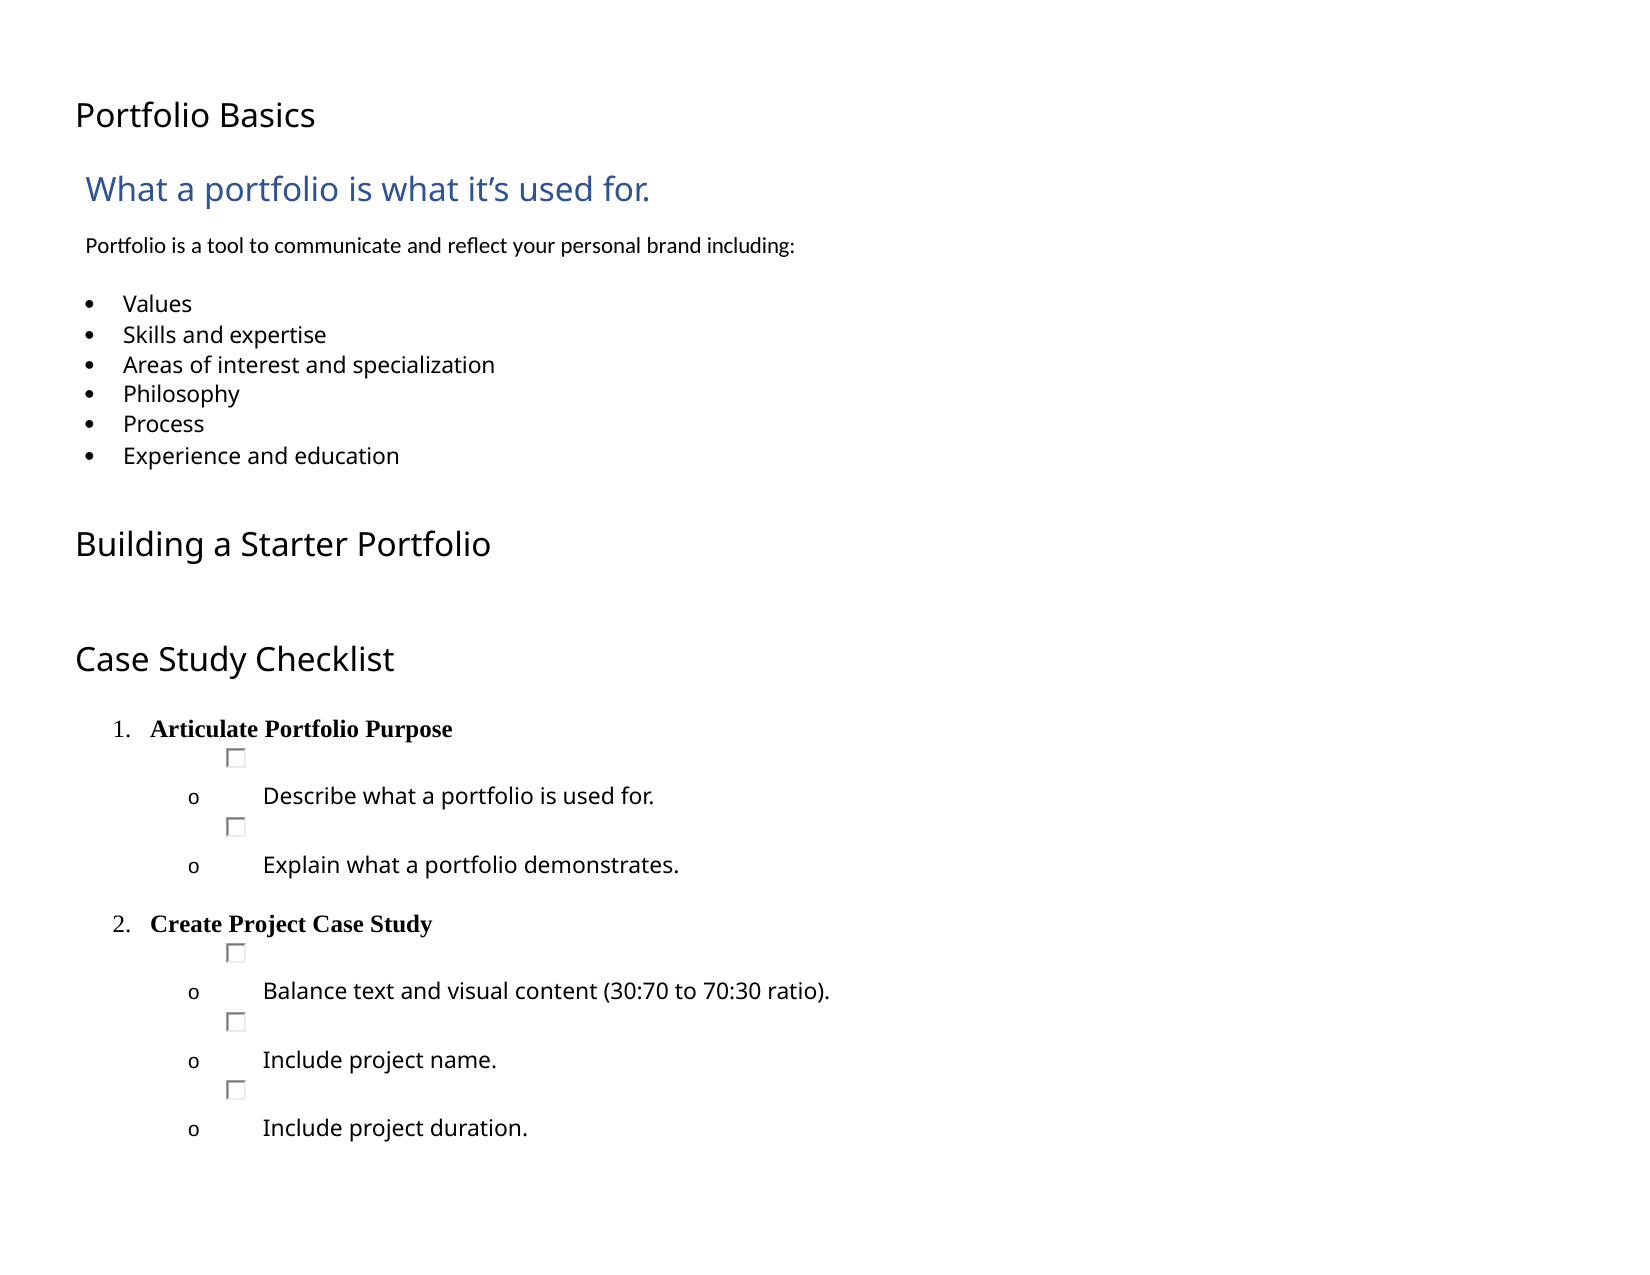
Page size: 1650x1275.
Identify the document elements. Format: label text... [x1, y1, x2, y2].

subtitle Portfolio Basics [75, 92, 1575, 137]
subtitle Building a Starter Portfolio [75, 521, 1575, 567]
list Experience and education [85, 439, 1575, 471]
list Process [85, 408, 1575, 439]
list Create Project Case Study [112, 938, 1575, 967]
subtitle Case Study Checklist [75, 587, 1575, 681]
list Philosophy [85, 379, 1575, 408]
text What a portfolio is what it’s used for. [85, 166, 1575, 211]
list Include project name. [187, 1064, 1575, 1133]
list Balance text and visual content (30:70 to 70:30 ratio). [187, 996, 1575, 1064]
list Describe what a portfolio is used for. [187, 772, 1575, 840]
list Explain what a portfolio demonstrates. [187, 840, 1575, 909]
list Areas of interest and specialization [85, 350, 1575, 379]
text Portfolio is a tool to communicate and reflect your personal brand including: [85, 231, 1575, 259]
list Articulate Portfolio Purpose [112, 714, 1575, 743]
list Values [85, 287, 1575, 319]
list Skills and expertise [85, 319, 1575, 350]
